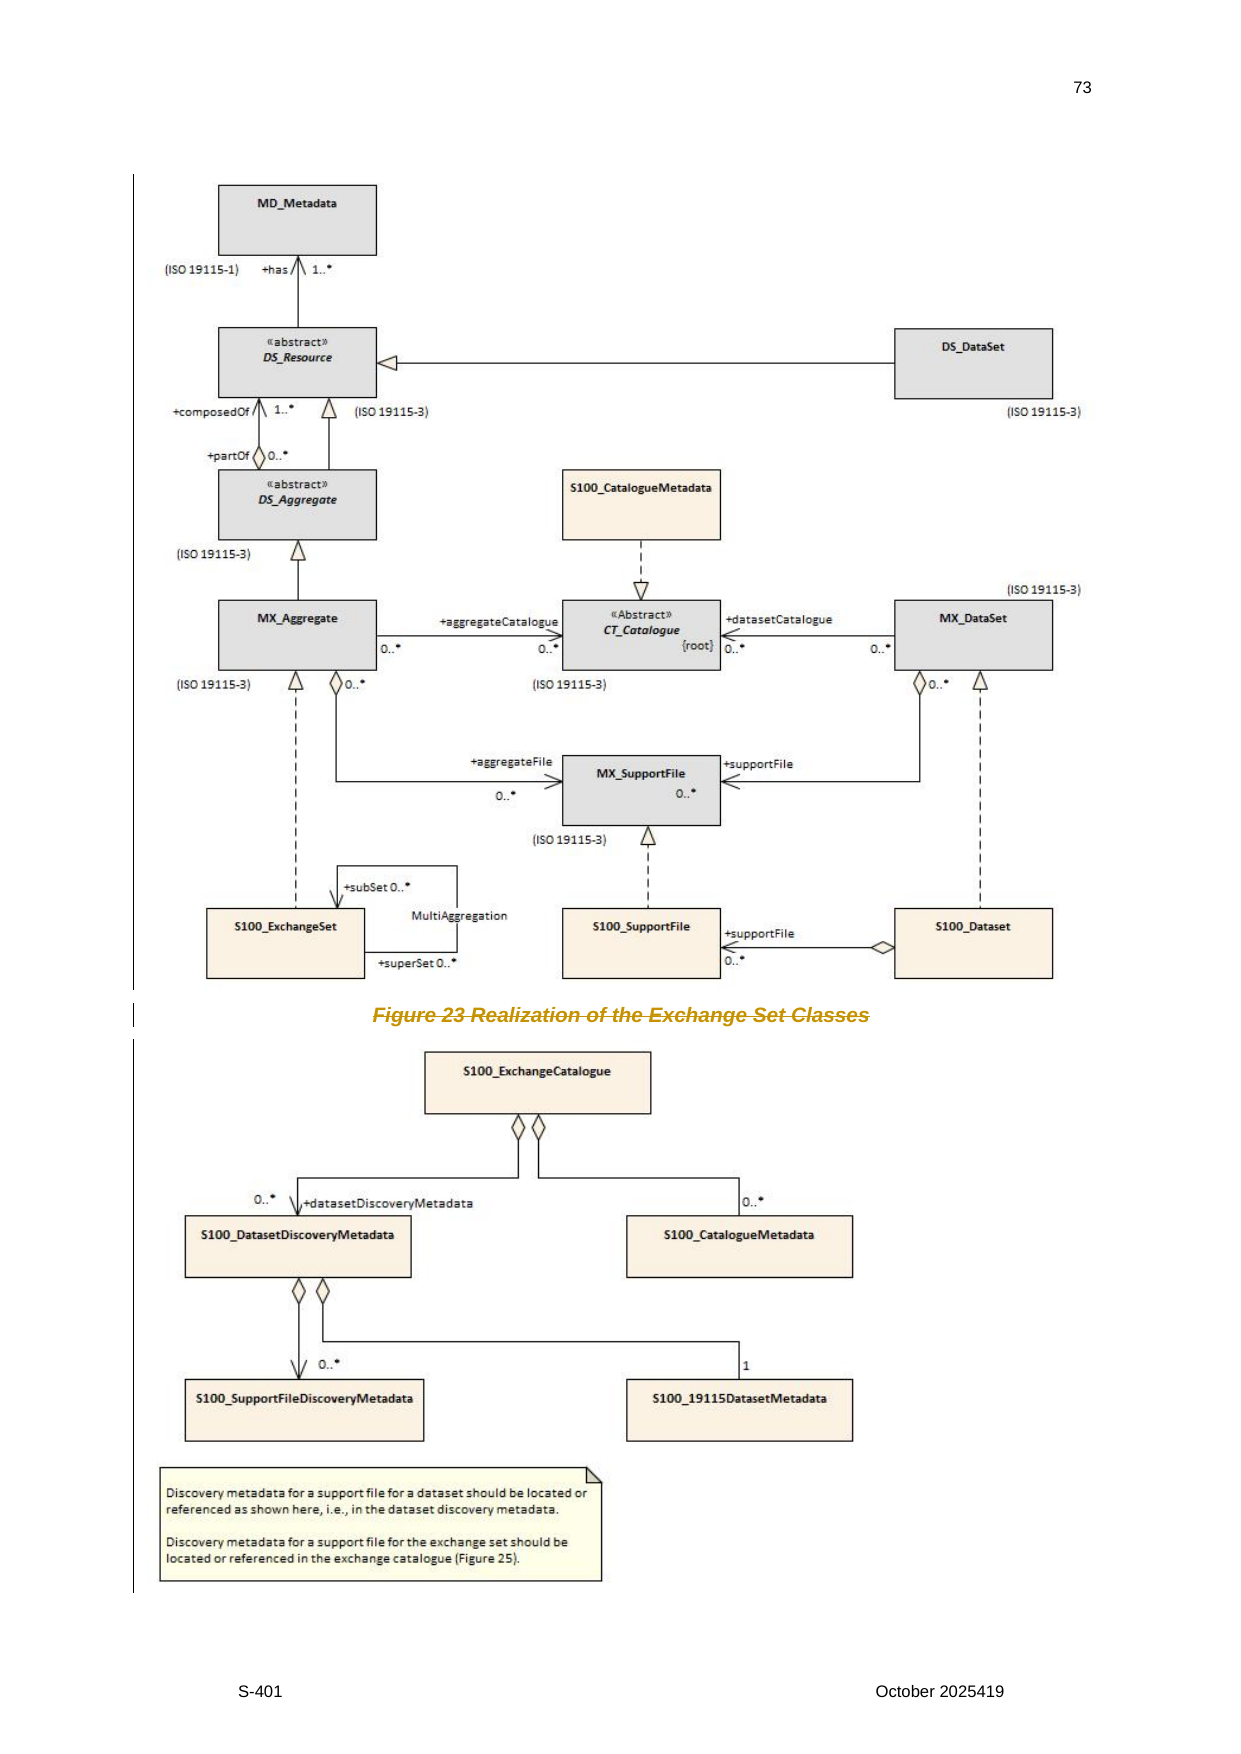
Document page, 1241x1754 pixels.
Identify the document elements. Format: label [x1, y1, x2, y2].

picture [147, 1039, 866, 1593]
picture [147, 173, 1096, 991]
